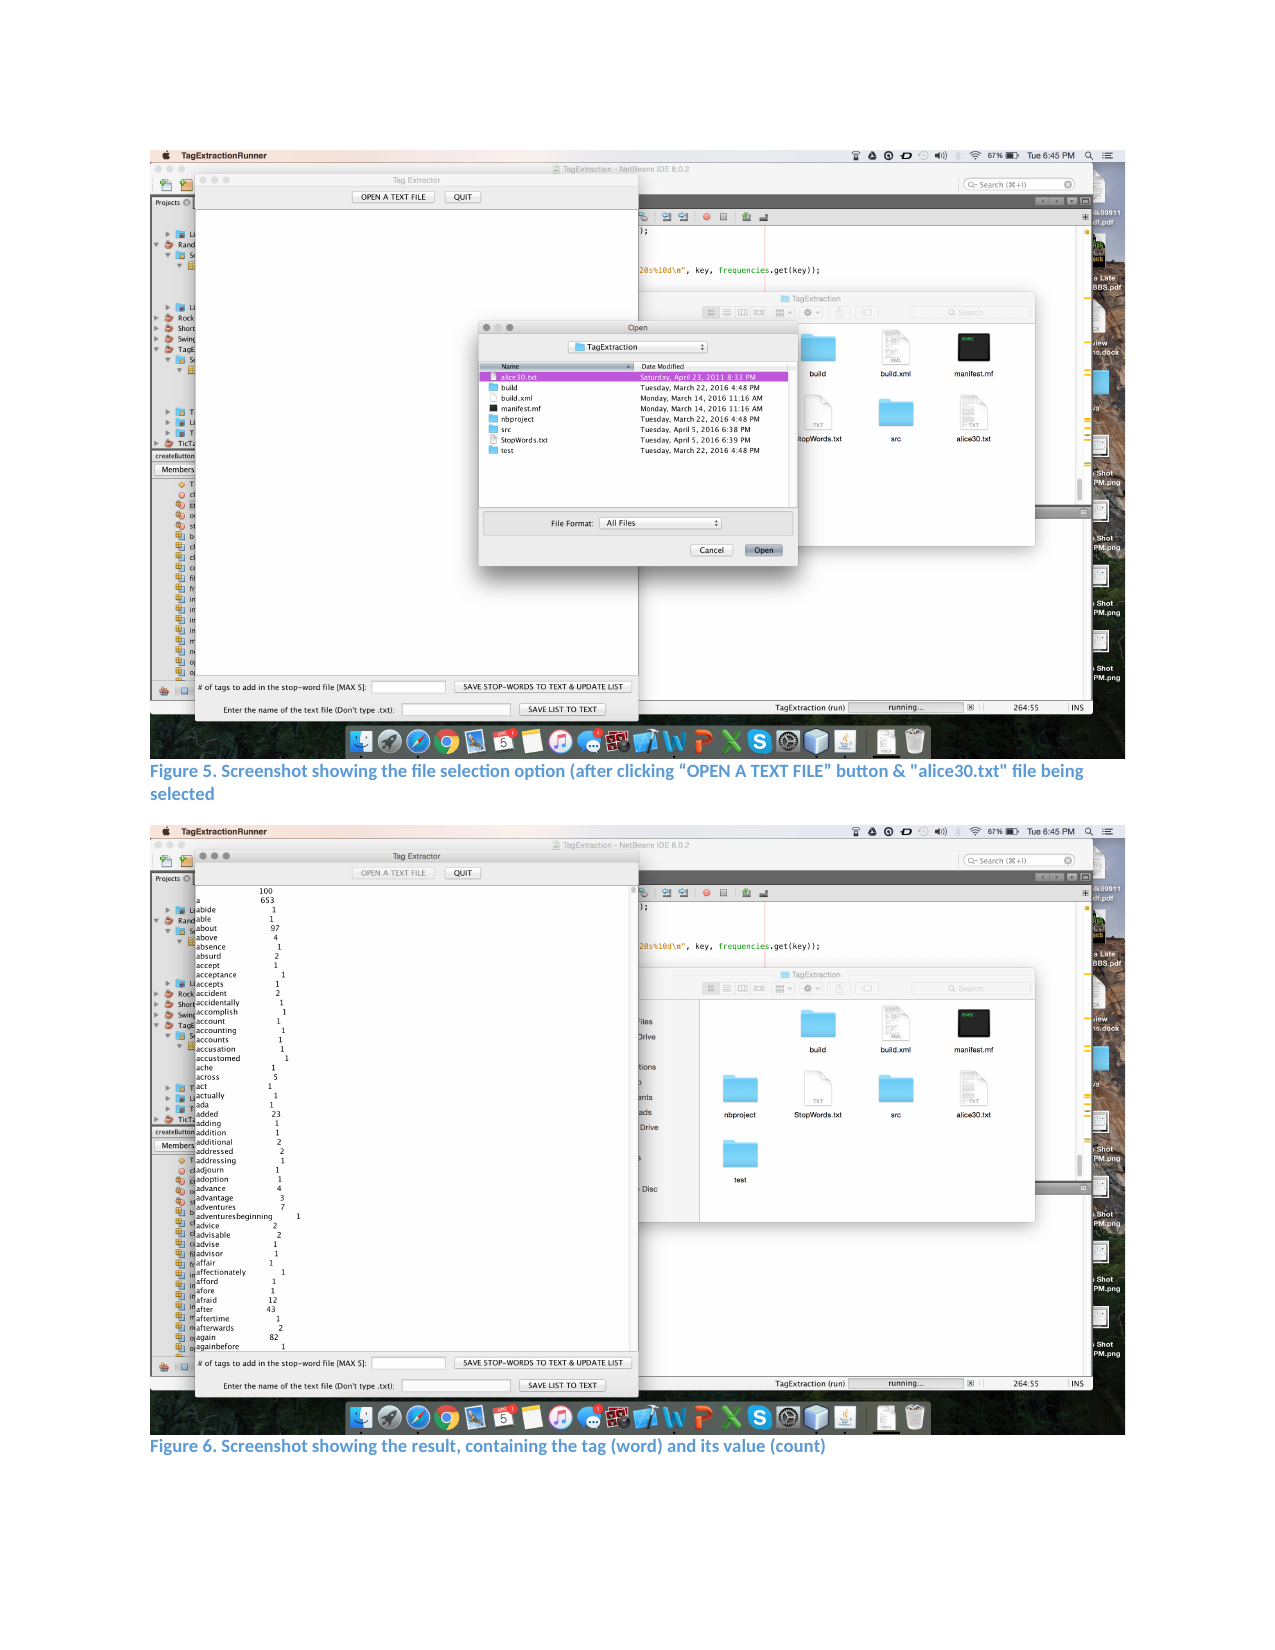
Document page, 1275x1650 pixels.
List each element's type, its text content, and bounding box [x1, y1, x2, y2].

text Figure 5. Screenshot showing the file selection option (after clicking “OPEN A TEXT FILE” button & "alice30.txt" file being selected [150, 759, 1125, 805]
text Figure 6. Screenshot showing the result, containing the tag (word) and its value (count) [150, 1435, 1125, 1457]
picture [150, 825, 1125, 1435]
picture [150, 150, 1125, 759]
